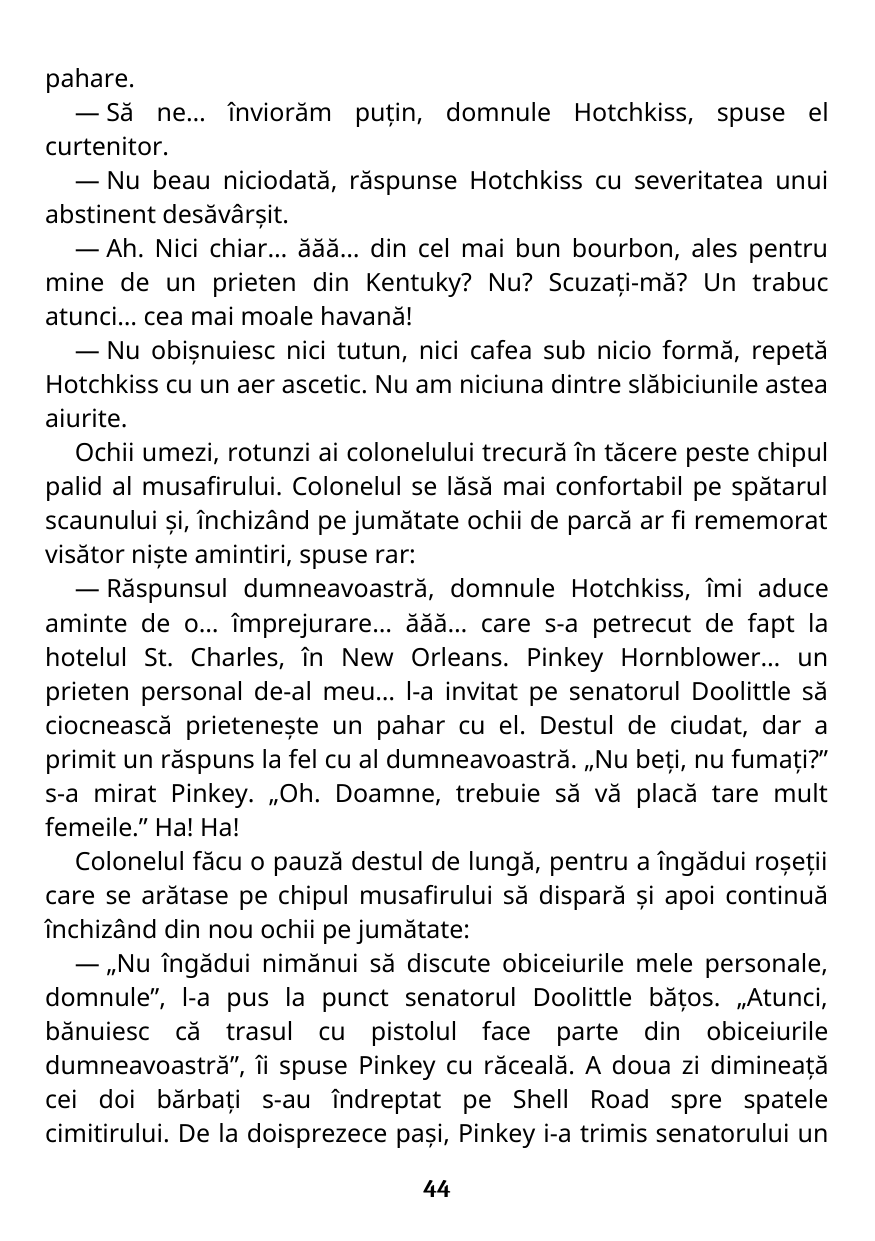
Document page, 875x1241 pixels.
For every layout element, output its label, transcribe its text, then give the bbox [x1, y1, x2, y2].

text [45, 60, 829, 94]
text — Nu beau niciodată, răspunse Hotchkiss cu severitatea unui abstinent desăvârşit. [45, 162, 829, 231]
text — Nu obişnuiesc nici tutun, nici cafea sub nicio formă, repetă Hotchkiss cu un aer ascetic. Nu am niciuna dintre slăbiciunile astea aiurite. [45, 333, 829, 435]
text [45, 946, 829, 1150]
text — Ah. Nici chiar… ăăă… din cel mai bun bourbon, ales pentru mine de un prieten din Kentuky? Nu? Scuzaţi-mă? Un trabuc atunci… cea mai moale havană! [45, 231, 829, 333]
text Colonelul făcu o pauză destul de lungă, pentru a îngădui roşeţii care se arătase pe chipul musafirului să dispară şi apoi continuă închizând din nou ochii pe jumătate: [45, 844, 829, 946]
text — Răspunsul dumneavoastră, domnule Hotchkiss, îmi aduce aminte de o… împrejurare… ăăă… care s-a petrecut de fapt la hotelul St. Charles, în New Orleans. Pinkey Hornblower… un prieten personal de-al meu… l-a invitat pe senatorul Doolittle să ciocnească prieteneşte un pahar cu el. Destul de ciudat, dar a primit un răspuns la fel cu al dumneavoastră. „Nu beţi, nu fumaţi?” s-a mirat Pinkey. „Oh. Doamne, trebuie să vă placă tare mult femeile.” Ha! Ha! [45, 571, 829, 844]
text — Să ne… înviorăm puţin, domnule Hotchkiss, spuse el curtenitor. [45, 94, 829, 162]
text Ochii umezi, rotunzi ai colonelului trecură în tăcere peste chipul palid al musafirului. Colonelul se lăsă mai confortabil pe spătarul scaunului şi, închizând pe jumătate ochii de parcă ar fi rememorat visător nişte amintiri, spuse rar: [45, 435, 829, 571]
